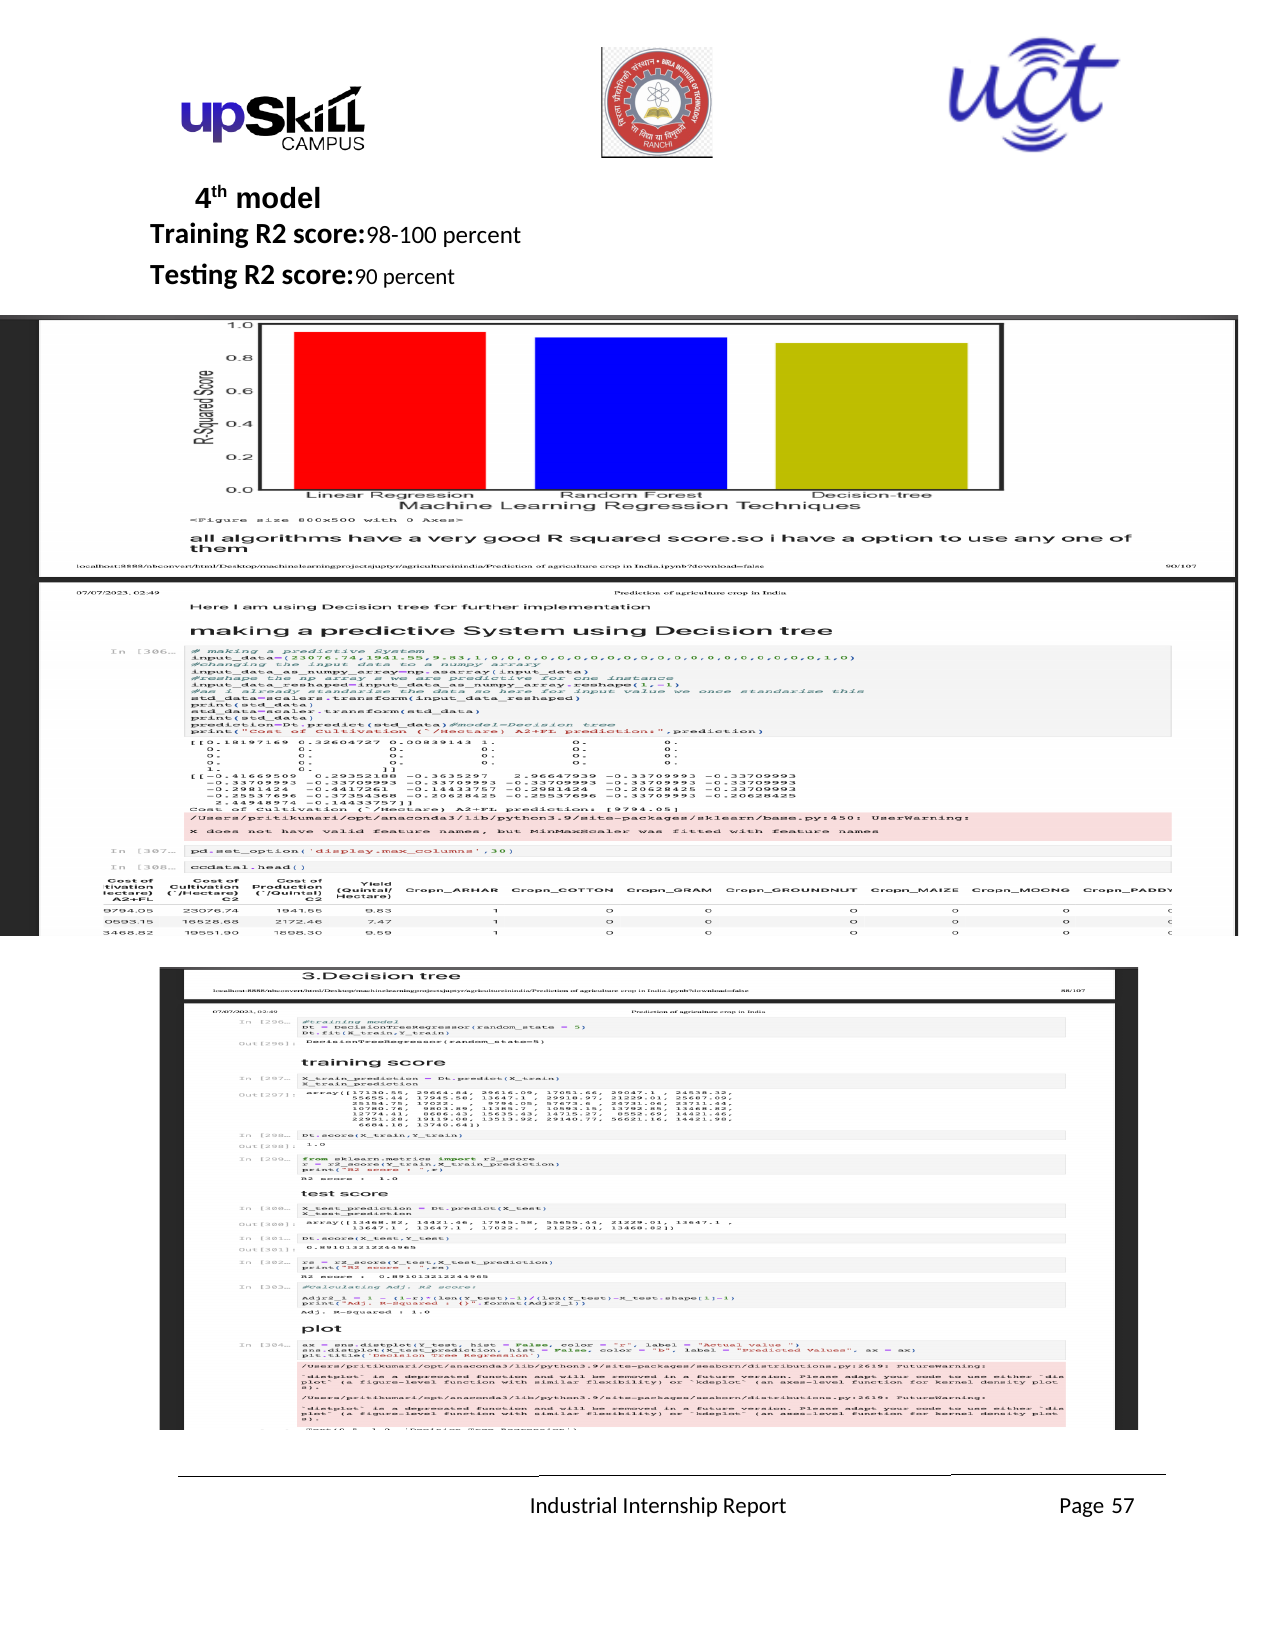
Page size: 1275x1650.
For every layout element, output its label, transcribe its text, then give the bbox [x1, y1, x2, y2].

text Training R2 score:98-100 percent [150, 215, 1134, 251]
picture [150, 73, 396, 154]
picture [0, 315, 1239, 936]
picture [159, 967, 1139, 1430]
picture [601, 47, 713, 158]
subtitle 4th model [195, 181, 1134, 215]
text Testing R2 score:90 percent [150, 256, 1134, 291]
picture [946, 28, 1125, 154]
